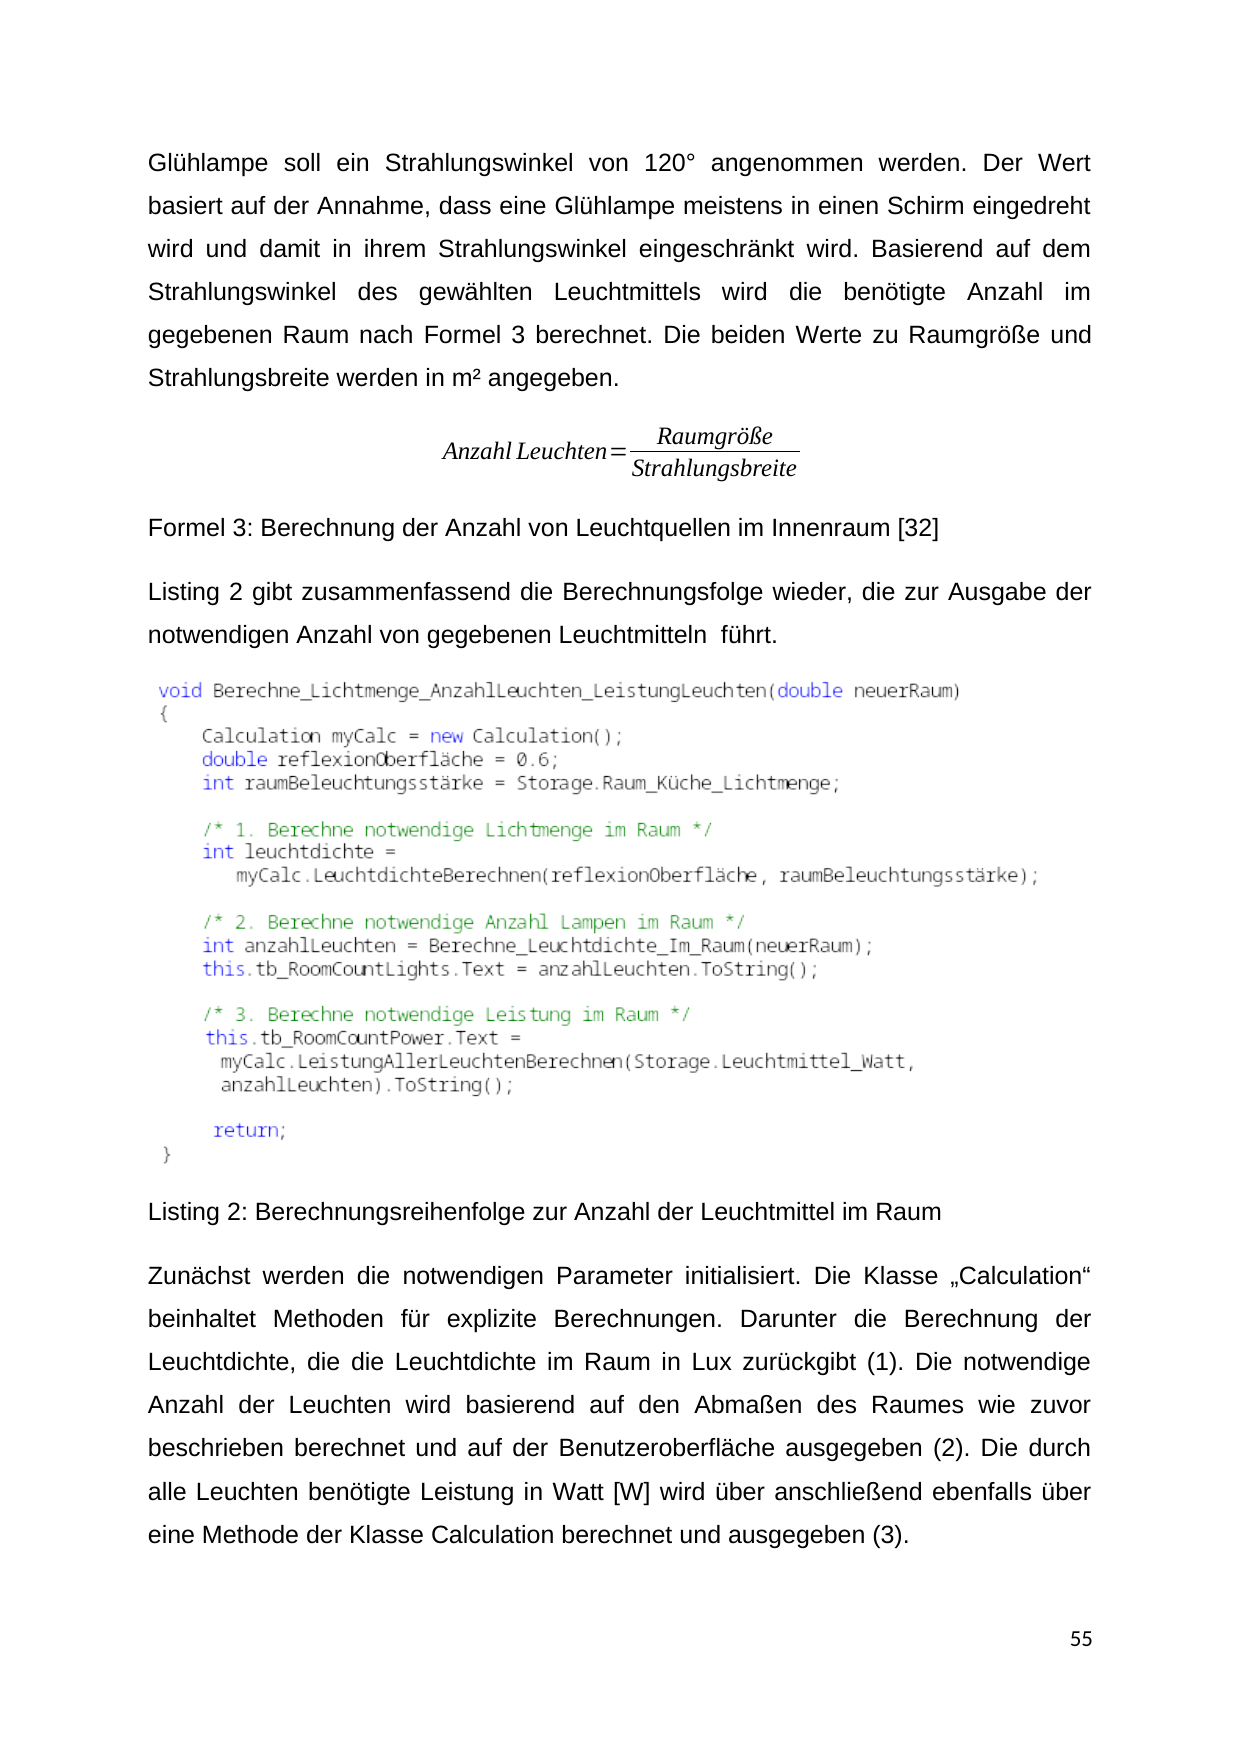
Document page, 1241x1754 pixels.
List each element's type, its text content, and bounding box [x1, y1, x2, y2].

text Listing 2 gibt zusammenfassend die Berechnungsfolge wieder, die zur Ausgabe der notwendigen Anzahl von gegebenen Leuchtmitteln führt. [148, 577, 1093, 648]
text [148, 148, 1093, 392]
text Zunächst werden die notwendigen Parameter initialisiert. Die Klasse „Calculation“ beinhaltet Methoden für explizite Berechnungen. Darunter die Berechnung der Leuchtdichte, die die Leuchtdichte im Raum in Lux zurückgibt (1). Die notwendige Anzahl der Leuchten wird basierend auf den Abmaßen des Raumes wie zuvor beschrieben berechnet und auf der Benutzeroberfläche ausgegeben (2). Die durch alle Leuchten benötigte Leistung in Watt [W] wird über anschließend ebenfalls über eine Methode der Klasse Calculation berechnet und ausgegeben (3). [148, 1261, 1093, 1548]
text Formel 3: Berechnung der Anzahl von Leuchtquellen im Innenraum [32] [148, 513, 1093, 541]
text Listing 2: Berechnungsreihenfolge zur Anzahl der Leuchtmittel im Raum [148, 1197, 1093, 1226]
